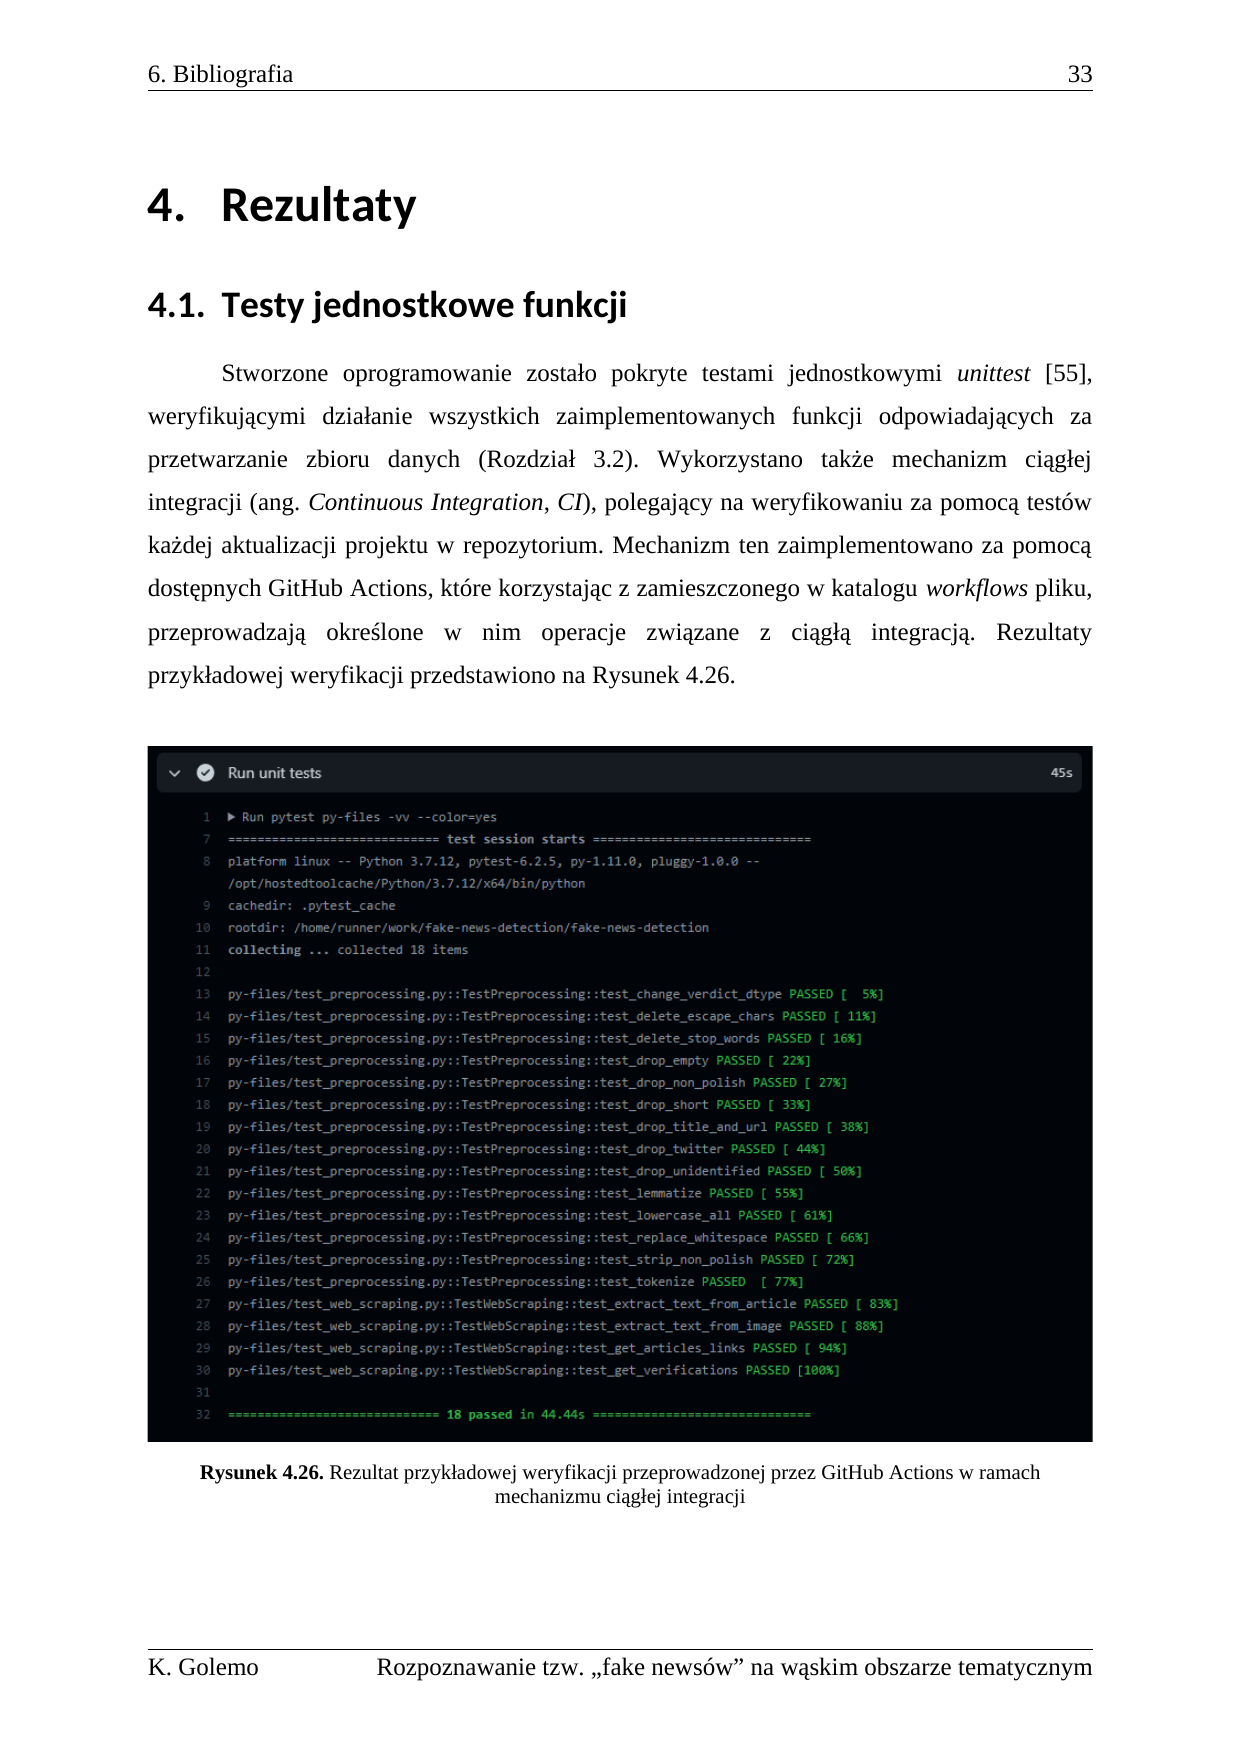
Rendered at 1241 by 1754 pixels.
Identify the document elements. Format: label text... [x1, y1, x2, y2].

subtitle Testy jednostkowe funkcji [148, 281, 1093, 327]
text Stworzone oprogramowanie zostało pokryte testami jednostkowymi unittest , weryfikującymi działanie wszystkich zaimplementowanych funkcji odpowiadających za przetwarzanie zbioru danych (Rozdział 3.2). Wykorzystano także mechanizm ciągłej integracji (ang. Continuous Integration, CI), polegający na weryfikowaniu za pomocą testów każdej aktualizacji projektu w repozytorium. Mechanizm ten zaimplementowano za pomocą dostępnych GitHub Actions, które korzystając z zamieszczonego w katalogu workflows pliku, przeprowadzają określone w nim operacje związane z ciągłą integracją. Rezultaty przykładowej weryfikacji przedstawiono na Rysunku 4.1. [148, 358, 1093, 688]
subtitle Rezultaty [148, 173, 1093, 234]
picture [147, 746, 1093, 1442]
